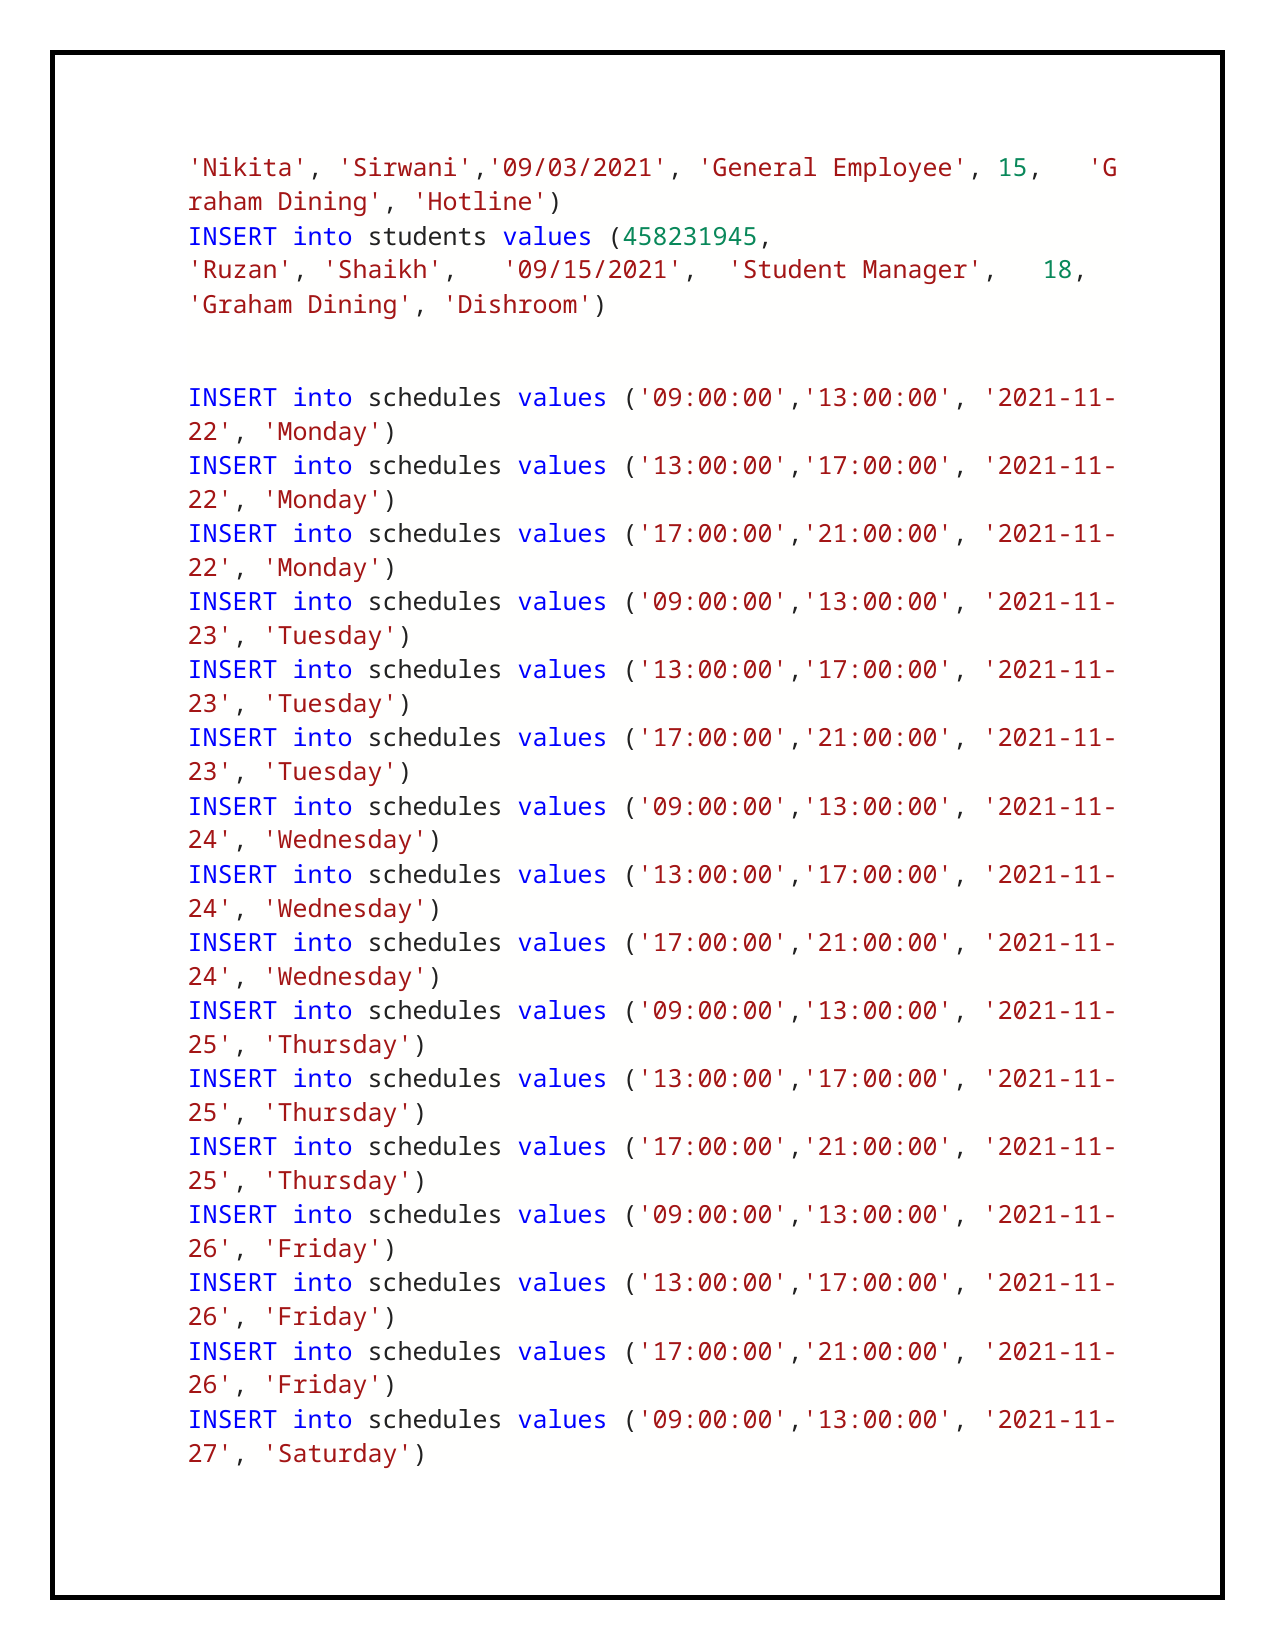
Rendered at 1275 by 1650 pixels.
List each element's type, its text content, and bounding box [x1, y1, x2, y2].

text INSERT into schedules values ('17:00:00','21:00:00', '2021-11-25', 'Thursday') [187, 1129, 1125, 1197]
text INSERT into schedules values ('17:00:00','21:00:00', '2021-11-24', 'Wednesday') [187, 924, 1125, 992]
text INSERT into schedules values ('09:00:00','13:00:00', '2021-11-27', 'Saturday') [187, 1401, 1125, 1469]
text INSERT into schedules values ('09:00:00','13:00:00', '2021-11-23', 'Tuesday') [187, 584, 1125, 652]
text INSERT into schedules values ('13:00:00','17:00:00', '2021-11-22', 'Monday') [187, 447, 1125, 516]
text INSERT into schedules values ('17:00:00','21:00:00', '2021-11-22', 'Monday') [187, 516, 1125, 584]
text INSERT into schedules values ('09:00:00','13:00:00', '2021-11-22', 'Monday') [187, 379, 1125, 447]
text INSERT into schedules values ('17:00:00','21:00:00', '2021-11-26', 'Friday') [187, 1333, 1125, 1401]
text INSERT into schedules values ('13:00:00','17:00:00', '2021-11-25', 'Thursday') [187, 1061, 1125, 1129]
text INSERT into schedules values ('09:00:00','13:00:00', '2021-11-24', 'Wednesday') [187, 788, 1125, 856]
text INSERT into students values (458231945, 'Ruzan', 'Shaikh', '09/15/2021', 'Student Manager', 18, 'Graham Dining', 'Dishroom') [187, 218, 1125, 320]
text INSERT into schedules values ('09:00:00','13:00:00', '2021-11-26', 'Friday') [187, 1197, 1125, 1265]
text 'Nikita', 'Sirwani','09/03/2021', 'General Employee', 15, 'Graham Dining', 'Hotline') [187, 150, 1125, 218]
text INSERT into schedules values ('13:00:00','17:00:00', '2021-11-23', 'Tuesday') [187, 652, 1125, 720]
text INSERT into schedules values ('17:00:00','21:00:00', '2021-11-23', 'Tuesday') [187, 720, 1125, 788]
text INSERT into schedules values ('13:00:00','17:00:00', '2021-11-24', 'Wednesday') [187, 856, 1125, 924]
text INSERT into schedules values ('13:00:00','17:00:00', '2021-11-26', 'Friday') [187, 1265, 1125, 1333]
text INSERT into schedules values ('09:00:00','13:00:00', '2021-11-25', 'Thursday') [187, 992, 1125, 1061]
